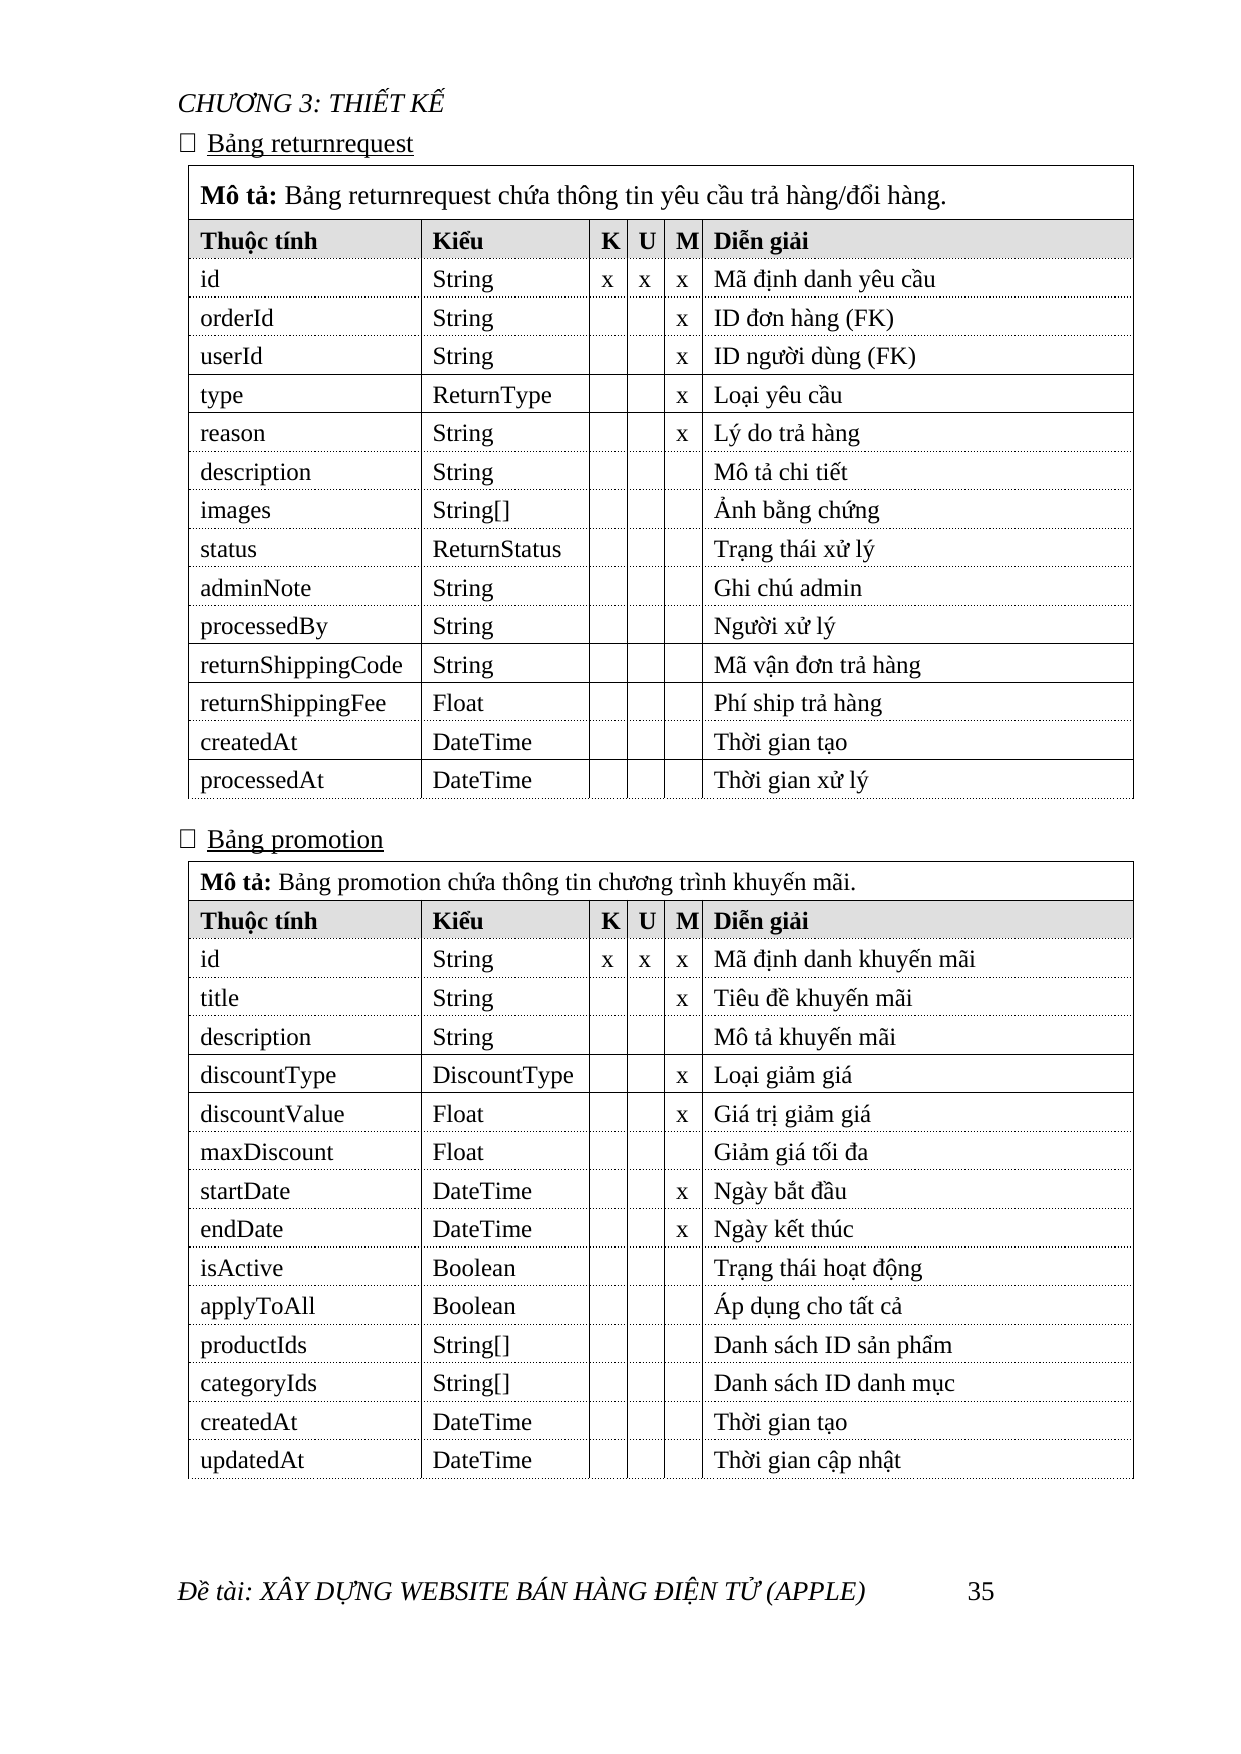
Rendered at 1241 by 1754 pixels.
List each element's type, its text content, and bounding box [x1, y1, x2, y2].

table_cell U [628, 220, 664, 258]
table_cell String [422, 258, 589, 296]
table_cell Loại giảm giá [703, 1055, 1133, 1092]
table_cell x [665, 258, 702, 296]
table_cell x [590, 938, 627, 977]
table_cell [628, 375, 664, 412]
table_cell ID đơn hàng (FK) [703, 296, 1133, 335]
table_cell description [189, 1015, 421, 1054]
table_cell [628, 1208, 664, 1246]
table_cell Danh sách ID danh mục [703, 1362, 1133, 1401]
table_cell status [189, 528, 421, 566]
table_cell Diễn giải [703, 220, 1133, 258]
table_cell maxDiscount [189, 1131, 421, 1169]
table_cell x [665, 1208, 702, 1246]
table_cell [665, 1015, 702, 1054]
table_cell [628, 1015, 664, 1054]
table_cell isActive [189, 1246, 421, 1285]
table_cell Mô tả chi tiết [703, 451, 1133, 489]
table_cell [665, 1246, 702, 1285]
table_cell [628, 528, 664, 566]
table_cell type [189, 375, 421, 412]
table_cell Tiêu đề khuyến mãi [703, 977, 1133, 1015]
table_cell Float [422, 683, 589, 720]
table_cell Ngày bắt đầu [703, 1169, 1133, 1208]
table_cell String [422, 451, 589, 489]
table_cell [590, 296, 627, 335]
table_cell Ngày kết thúc [703, 1208, 1133, 1246]
table_cell String[] [422, 1324, 589, 1362]
table_cell applyToAll [189, 1285, 421, 1323]
table_cell x [665, 1055, 702, 1092]
table_cell Float [422, 1093, 589, 1131]
table_cell createdAt [189, 1401, 421, 1439]
table_cell [590, 1169, 627, 1208]
table_cell updatedAt [189, 1439, 421, 1478]
table_cell x [665, 977, 702, 1015]
table_cell M [665, 220, 702, 258]
table_cell String [422, 938, 589, 977]
table_cell title [189, 977, 421, 1015]
table_cell [590, 683, 627, 720]
table_cell [628, 1362, 664, 1401]
table_cell x [665, 938, 702, 977]
table_cell Boolean [422, 1246, 589, 1285]
table_cell Thời gian tạo [703, 1401, 1133, 1439]
table_cell [590, 1131, 627, 1169]
table_cell images [189, 489, 421, 528]
table_cell [590, 605, 627, 643]
table_cell [590, 760, 627, 797]
table_cell DateTime [422, 1169, 589, 1208]
table_cell [628, 760, 664, 797]
table_cell Danh sách ID sản phẩm [703, 1324, 1133, 1362]
table_cell [590, 1208, 627, 1246]
table_cell x [590, 258, 627, 296]
table_header Mô tả: Bảng promotion chứa thông tin chương trình khuyến mãi. [189, 862, 1133, 899]
table_cell Thời gian xử lý [703, 760, 1133, 797]
table_cell [665, 451, 702, 489]
table_cell [590, 335, 627, 373]
table_cell [628, 1093, 664, 1131]
table_cell [628, 720, 664, 759]
table_cell String [422, 1015, 589, 1054]
table_cell Thuộc tính [189, 220, 421, 258]
table_cell [628, 566, 664, 605]
table_cell [665, 1285, 702, 1323]
table_cell [590, 375, 627, 412]
table_cell DateTime [422, 760, 589, 797]
table_cell U [628, 901, 664, 938]
table_cell Mã định danh yêu cầu [703, 258, 1133, 296]
table_cell [590, 1401, 627, 1439]
table_cell [665, 1401, 702, 1439]
table_cell [665, 1131, 702, 1169]
table_cell DateTime [422, 1439, 589, 1478]
table_cell Phí ship trả hàng [703, 683, 1133, 720]
table_cell x [665, 413, 702, 451]
table_cell [665, 1439, 702, 1478]
table_cell Thời gian tạo [703, 720, 1133, 759]
table_cell [628, 1055, 664, 1092]
table_cell [590, 1015, 627, 1054]
table_cell String [422, 335, 589, 373]
table_cell [665, 760, 702, 797]
table_cell [590, 489, 627, 528]
table_cell description [189, 451, 421, 489]
table_cell ReturnStatus [422, 528, 589, 566]
table_cell [590, 1324, 627, 1362]
table_cell Lý do trả hàng [703, 413, 1133, 451]
table_cell [628, 683, 664, 720]
table_cell [665, 528, 702, 566]
table_cell ReturnType [422, 375, 589, 412]
table_cell Diễn giải [703, 901, 1133, 938]
table_cell [590, 1055, 627, 1092]
table_cell [590, 1246, 627, 1285]
table_cell String [422, 413, 589, 451]
table_cell [665, 683, 702, 720]
table_cell [665, 605, 702, 643]
table_cell endDate [189, 1208, 421, 1246]
table_cell discountValue [189, 1093, 421, 1131]
table_cell createdAt [189, 720, 421, 759]
table_cell [628, 451, 664, 489]
table_cell adminNote [189, 566, 421, 605]
table_cell Kiểu [422, 901, 589, 938]
table_cell [590, 451, 627, 489]
table_cell [665, 566, 702, 605]
table_cell M [665, 901, 702, 938]
table_cell [628, 977, 664, 1015]
table_cell processedBy [189, 605, 421, 643]
table_cell [590, 1093, 627, 1131]
table_cell x [665, 335, 702, 373]
table_cell x [628, 938, 664, 977]
table_cell [628, 296, 664, 335]
table_cell [665, 489, 702, 528]
table_cell [590, 720, 627, 759]
table_cell startDate [189, 1169, 421, 1208]
table_cell DateTime [422, 720, 589, 759]
table_cell [628, 1169, 664, 1208]
table_cell Kiểu [422, 220, 589, 258]
table_cell [628, 605, 664, 643]
table_cell [628, 413, 664, 451]
table_cell String [422, 644, 589, 682]
table_cell x [628, 258, 664, 296]
table_cell Loại yêu cầu [703, 375, 1133, 412]
table_cell [628, 335, 664, 373]
table_cell categoryIds [189, 1362, 421, 1401]
table_cell [665, 1324, 702, 1362]
table_cell Giảm giá tối đa [703, 1131, 1133, 1169]
table_header Mô tả: Bảng returnrequest chứa thông tin yêu cầu trả hàng/đổi hàng. [189, 166, 1133, 219]
table_cell [590, 1439, 627, 1478]
table_cell Float [422, 1131, 589, 1169]
table_cell [628, 1401, 664, 1439]
table_cell [590, 413, 627, 451]
table_cell [628, 1439, 664, 1478]
table_cell orderId [189, 296, 421, 335]
table_cell [590, 566, 627, 605]
table_cell [628, 1246, 664, 1285]
table_cell [665, 1362, 702, 1401]
table_cell reason [189, 413, 421, 451]
table_cell String [422, 605, 589, 643]
table_cell [590, 644, 627, 682]
table_cell x [665, 1093, 702, 1131]
table_cell userId [189, 335, 421, 373]
table_cell DateTime [422, 1208, 589, 1246]
table_cell returnShippingFee [189, 683, 421, 720]
table_cell String[] [422, 1362, 589, 1401]
table_cell [665, 644, 702, 682]
table_cell DateTime [422, 1401, 589, 1439]
table_cell processedAt [189, 760, 421, 797]
table_cell K [590, 220, 627, 258]
table_cell String [422, 296, 589, 335]
table_cell [590, 1285, 627, 1323]
table_cell productIds [189, 1324, 421, 1362]
table_cell Thời gian cập nhật [703, 1439, 1133, 1478]
table_cell x [665, 296, 702, 335]
table_cell DiscountType [422, 1055, 589, 1092]
table_cell [628, 1285, 664, 1323]
table_cell String [422, 566, 589, 605]
table_cell Thuộc tính [189, 901, 421, 938]
table_cell Boolean [422, 1285, 589, 1323]
table_cell id [189, 258, 421, 296]
table_cell [628, 644, 664, 682]
table_cell K [590, 901, 627, 938]
text Bảng promotion [177, 823, 1122, 855]
table_cell x [665, 375, 702, 412]
table_cell String [422, 977, 589, 1015]
table_cell Ghi chú admin [703, 566, 1133, 605]
table_cell Mô tả khuyến mãi [703, 1015, 1133, 1054]
text Bảng returnrequest [177, 128, 1122, 159]
table_cell String[] [422, 489, 589, 528]
table_cell Trạng thái hoạt động [703, 1246, 1133, 1285]
table_cell Áp dụng cho tất cả [703, 1285, 1133, 1323]
table_cell [590, 1362, 627, 1401]
table_cell Ảnh bằng chứng [703, 489, 1133, 528]
table_cell [628, 1131, 664, 1169]
table_cell Mã vận đơn trả hàng [703, 644, 1133, 682]
table_cell x [665, 1169, 702, 1208]
table_cell [628, 489, 664, 528]
table_cell ID người dùng (FK) [703, 335, 1133, 373]
table_cell [665, 720, 702, 759]
table_cell Mã định danh khuyến mãi [703, 938, 1133, 977]
table_cell Giá trị giảm giá [703, 1093, 1133, 1131]
table_cell id [189, 938, 421, 977]
table_cell Trạng thái xử lý [703, 528, 1133, 566]
table_cell [590, 528, 627, 566]
table_cell [628, 1324, 664, 1362]
table_cell returnShippingCode [189, 644, 421, 682]
table_cell discountType [189, 1055, 421, 1092]
table_cell Người xử lý [703, 605, 1133, 643]
table_cell [590, 977, 627, 1015]
